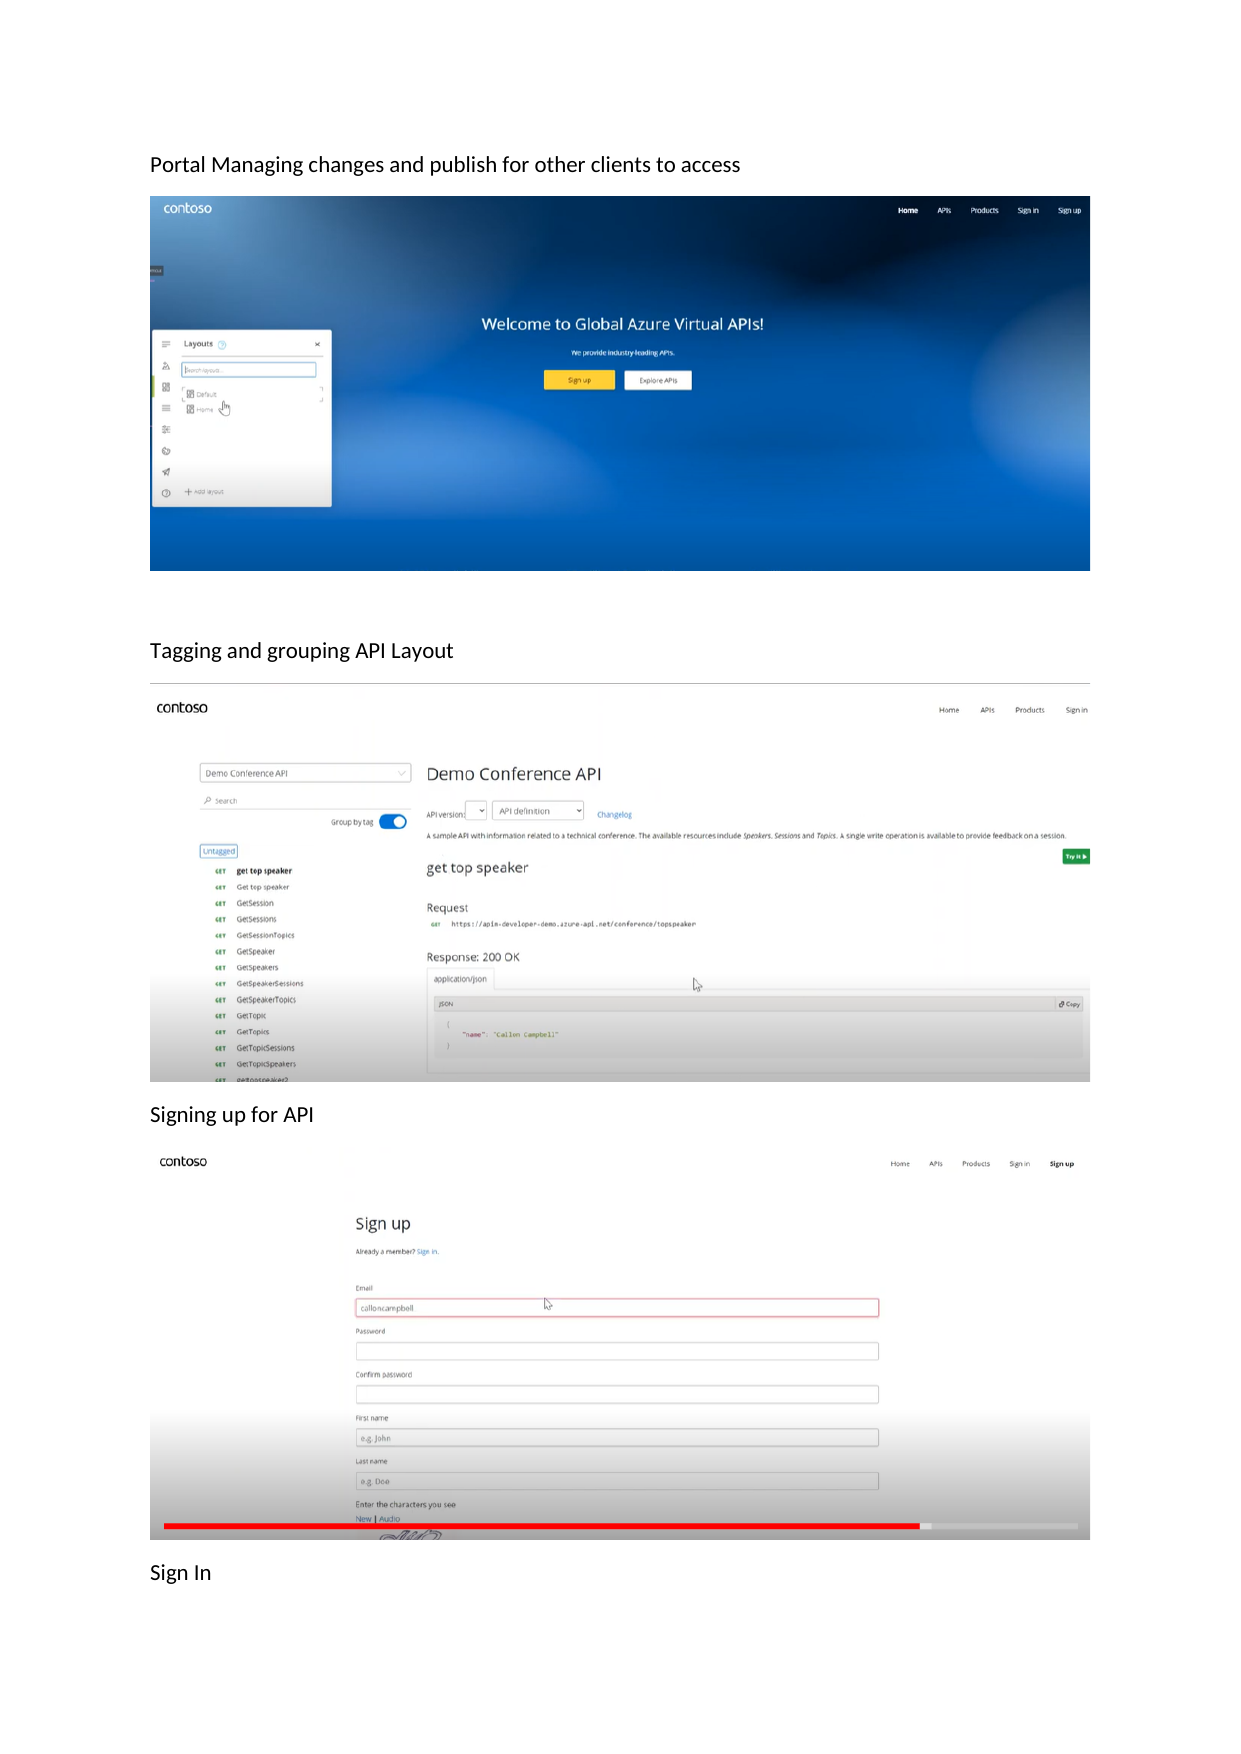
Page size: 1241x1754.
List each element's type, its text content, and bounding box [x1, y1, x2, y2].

picture [150, 196, 1091, 571]
text Tagging and grouping API Layout [150, 637, 1090, 665]
text Signing up for API [150, 1101, 1090, 1128]
picture [150, 683, 1091, 1082]
text Portal Managing changes and publish for other clients to access [150, 150, 1090, 178]
picture [150, 1147, 1091, 1540]
text Sign In [150, 1558, 1090, 1586]
